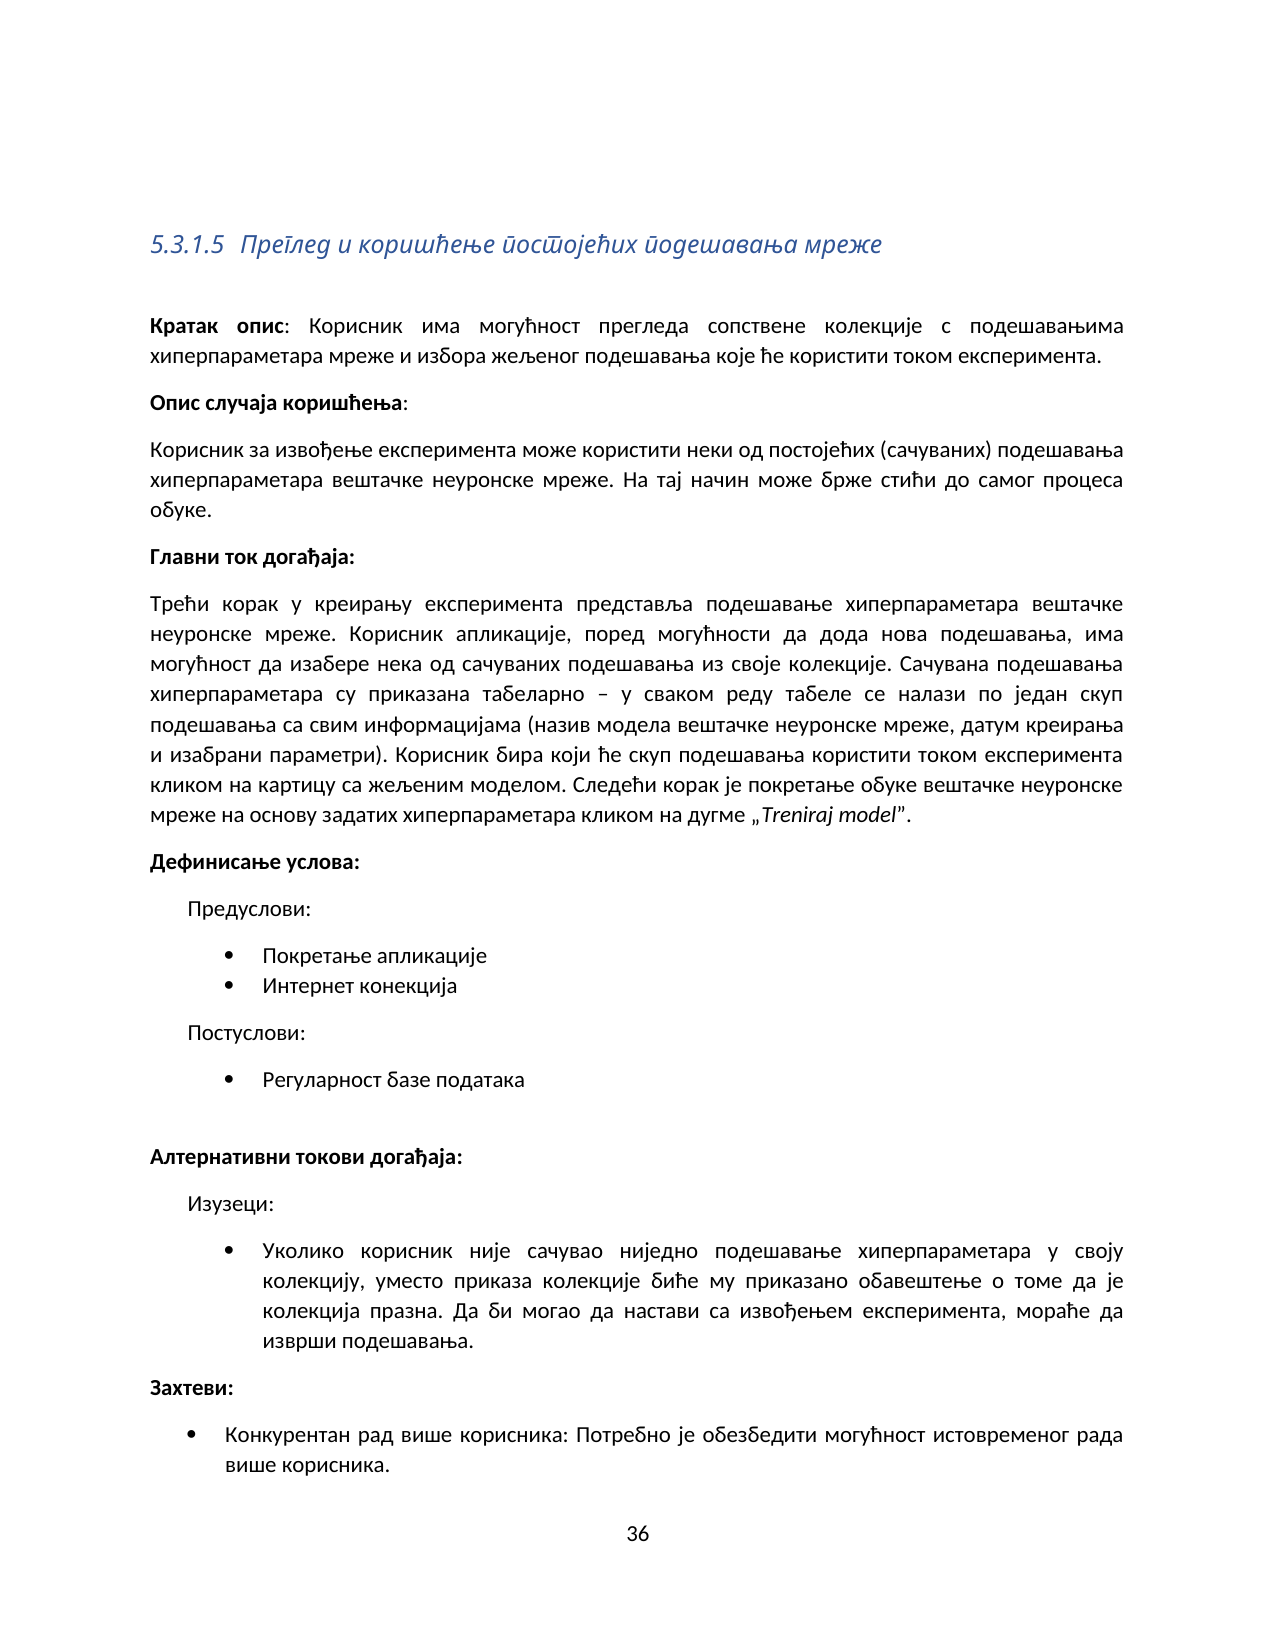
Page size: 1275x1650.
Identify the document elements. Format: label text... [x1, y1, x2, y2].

list Уколико корисник није сачувао ниједно подешавање хиперпараметара у своју колекцију, уместо приказа колекције биће му приказано обавештење о томе да је колекција празна. Да би могао да настави са извођењем експеримента, мораће да изврши подешавања. [225, 1236, 1125, 1354]
text Предуслови: [187, 894, 1125, 922]
text Дефинисање услова: [150, 847, 1125, 875]
list Конкурентан рад више корисника: Потребно је обезбедити могућност истовременог рада више корисника. [187, 1420, 1125, 1478]
text Корисник за извођење експеримента може користити неки од постојећих (сачуваних) подешавања хиперпараметара вештачке неуронске мреже. На тај начин може брже стићи до самог процеса обуке. [150, 435, 1125, 523]
text Кратак опис: Корисник има могућност прегледа сопствене колекције с подешавањима хиперпараметара мреже и избора жељеног подешавања које ће користити током експеримента. [150, 311, 1125, 369]
text Главни ток догађаја: [150, 542, 1125, 570]
list Интернет конекција [225, 971, 1125, 999]
list Регуларност базе података [225, 1065, 1125, 1093]
text Изузеци: [187, 1189, 1125, 1217]
list Покретање апликације [225, 941, 1125, 969]
text Трећи корак у креирању експеримента представља подешавање хиперпараметара вештачке неуронске мреже. Корисник апликације, поред могућности да дода нова подешавања, има могућност да изабере нека од сачуваних подешавања из своје колекције. Сачувана подешавања хиперпараметара су приказана табеларно – у сваком реду табеле се налази по један скуп подешавања са свим информацијама (назив модела вештачке неуронске мреже, датум креирања и изабрани параметри). Корисник бира који ће скуп подешавања користити током експеримента кликом на картицу са жељеним моделом. Следећи корак је покретање обуке вештачке неуронске мреже на основу задатих хиперпараметара кликом на дугме „Treniraj model”. [150, 589, 1125, 828]
subtitle Преглед и коришћење постојећих подешавања мреже [150, 227, 1125, 261]
text Алтернативни токови догађаја: [150, 1142, 1125, 1170]
text Постуслови: [187, 1018, 1125, 1046]
text Захтеви: [150, 1373, 1125, 1401]
text Опис случаја коришћења: [150, 388, 1125, 416]
